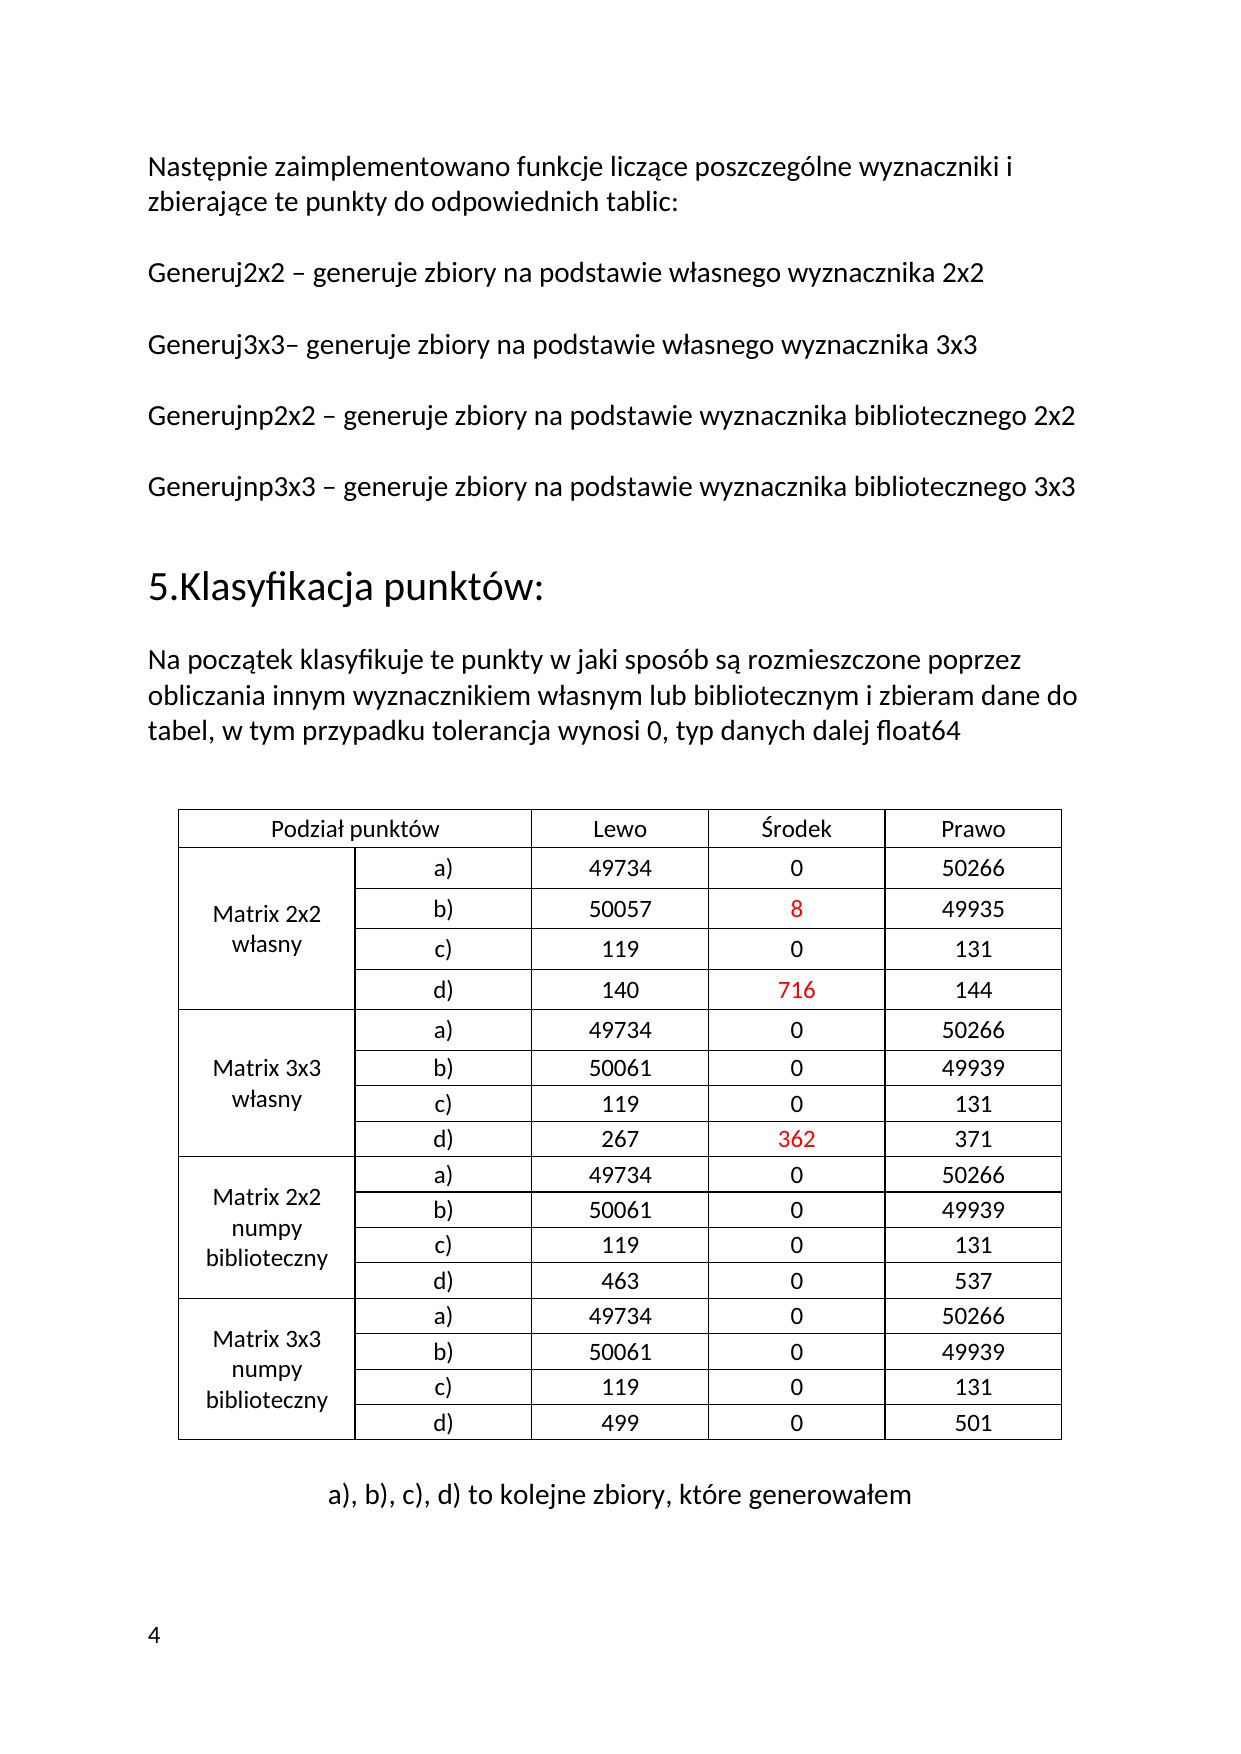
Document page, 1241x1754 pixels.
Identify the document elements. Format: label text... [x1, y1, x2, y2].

table_cell 144 [886, 970, 1061, 1009]
table_cell 119 [532, 1228, 708, 1262]
table_cell 0 [709, 929, 884, 969]
table_cell 131 [886, 929, 1061, 969]
table_cell 362 [709, 1122, 884, 1156]
table_cell 49734 [532, 1299, 708, 1333]
table_cell d) [356, 1122, 531, 1156]
table_cell 119 [532, 1086, 708, 1121]
table_cell 49734 [532, 1010, 708, 1050]
table_cell a) [356, 1157, 531, 1191]
table_cell 716 [709, 970, 884, 1009]
table_cell 0 [709, 1370, 884, 1404]
table_cell 501 [886, 1405, 1061, 1439]
table_cell 50266 [886, 1299, 1061, 1333]
table_header Podział punktów [179, 810, 531, 847]
table_cell 537 [886, 1263, 1061, 1298]
table_cell d) [356, 1263, 531, 1298]
table_cell 119 [532, 1370, 708, 1404]
table_cell 0 [709, 1405, 884, 1439]
table_cell 131 [886, 1370, 1061, 1404]
text Następnie zaimplementowano funkcje liczące poszczególne wyznaczniki i zbierające te punkty do odpowiednich tablic: [148, 148, 1093, 219]
table_cell 0 [709, 1193, 884, 1227]
table_cell 140 [532, 970, 708, 1009]
table_cell 49939 [886, 1334, 1061, 1368]
table_cell 50266 [886, 1157, 1061, 1191]
table_cell c) [356, 1370, 531, 1404]
table_cell 49935 [886, 889, 1061, 928]
table_header Środek [709, 810, 884, 847]
table_header Prawo [886, 810, 1061, 847]
table_cell c) [356, 1086, 531, 1121]
table_cell 0 [709, 1051, 884, 1085]
text 5.Klasyfikacja punktów: [148, 560, 1093, 611]
table_cell 267 [532, 1122, 708, 1156]
table_cell 119 [532, 929, 708, 969]
text a), b), c), d) to kolejne zbiory, które generowałem [148, 1476, 1093, 1512]
table_cell 371 [886, 1122, 1061, 1156]
table_cell 50266 [886, 848, 1061, 888]
table_cell 0 [709, 1299, 884, 1333]
table_cell 50061 [532, 1334, 708, 1368]
table_cell d) [356, 970, 531, 1009]
table_cell d) [356, 1405, 531, 1439]
table_cell b) [356, 1193, 531, 1227]
table_cell Matrix 3x3 numpy biblioteczny [179, 1299, 354, 1439]
table_cell c) [356, 929, 531, 969]
table_cell Matrix 2x2 numpy biblioteczny [179, 1157, 354, 1298]
table_cell a) [356, 848, 531, 888]
table_cell b) [356, 1334, 531, 1368]
table_cell 49939 [886, 1193, 1061, 1227]
table_cell 0 [709, 1228, 884, 1262]
table_cell 49734 [532, 1157, 708, 1191]
table_cell 499 [532, 1405, 708, 1439]
table_cell 131 [886, 1086, 1061, 1121]
table_cell b) [356, 889, 531, 928]
table_cell 49734 [532, 848, 708, 888]
table_cell c) [356, 1228, 531, 1262]
table_cell 463 [532, 1263, 708, 1298]
text Generujnp3x3 – generuje zbiory na podstawie wyznacznika bibliotecznego 3x3 [148, 468, 1093, 504]
table_cell 0 [709, 1334, 884, 1368]
table_cell Matrix 3x3 własny [179, 1010, 354, 1156]
table_cell 0 [709, 1263, 884, 1298]
table_cell 0 [709, 1086, 884, 1121]
table_cell a) [356, 1299, 531, 1333]
text Generuj2x2 – generuje zbiory na podstawie własnego wyznacznika 2x2 [148, 254, 1093, 290]
text Na początek klasyfikuje te punkty w jaki sposób są rozmieszczone poprzez obliczania innym wyznacznikiem własnym lub bibliotecznym i zbieram dane do tabel, w tym przypadku tolerancja wynosi 0, typ danych dalej float64 [148, 641, 1093, 748]
table_cell 0 [709, 1157, 884, 1191]
table_cell 50057 [532, 889, 708, 928]
table_cell 0 [709, 848, 884, 888]
table_cell 50266 [886, 1010, 1061, 1050]
table_cell 131 [886, 1228, 1061, 1262]
table_cell 49939 [886, 1051, 1061, 1085]
table_cell 50061 [532, 1051, 708, 1085]
table_cell a) [356, 1010, 531, 1050]
table_cell b) [356, 1051, 531, 1085]
table_cell 8 [709, 889, 884, 928]
table_cell 50061 [532, 1193, 708, 1227]
table_header Lewo [532, 810, 708, 847]
table_cell 0 [709, 1010, 884, 1050]
table_cell Matrix 2x2 własny [179, 848, 354, 1009]
text Generujnp2x2 – generuje zbiory na podstawie wyznacznika bibliotecznego 2x2 [148, 397, 1093, 433]
text Generuj3x3– generuje zbiory na podstawie własnego wyznacznika 3x3 [148, 326, 1093, 361]
